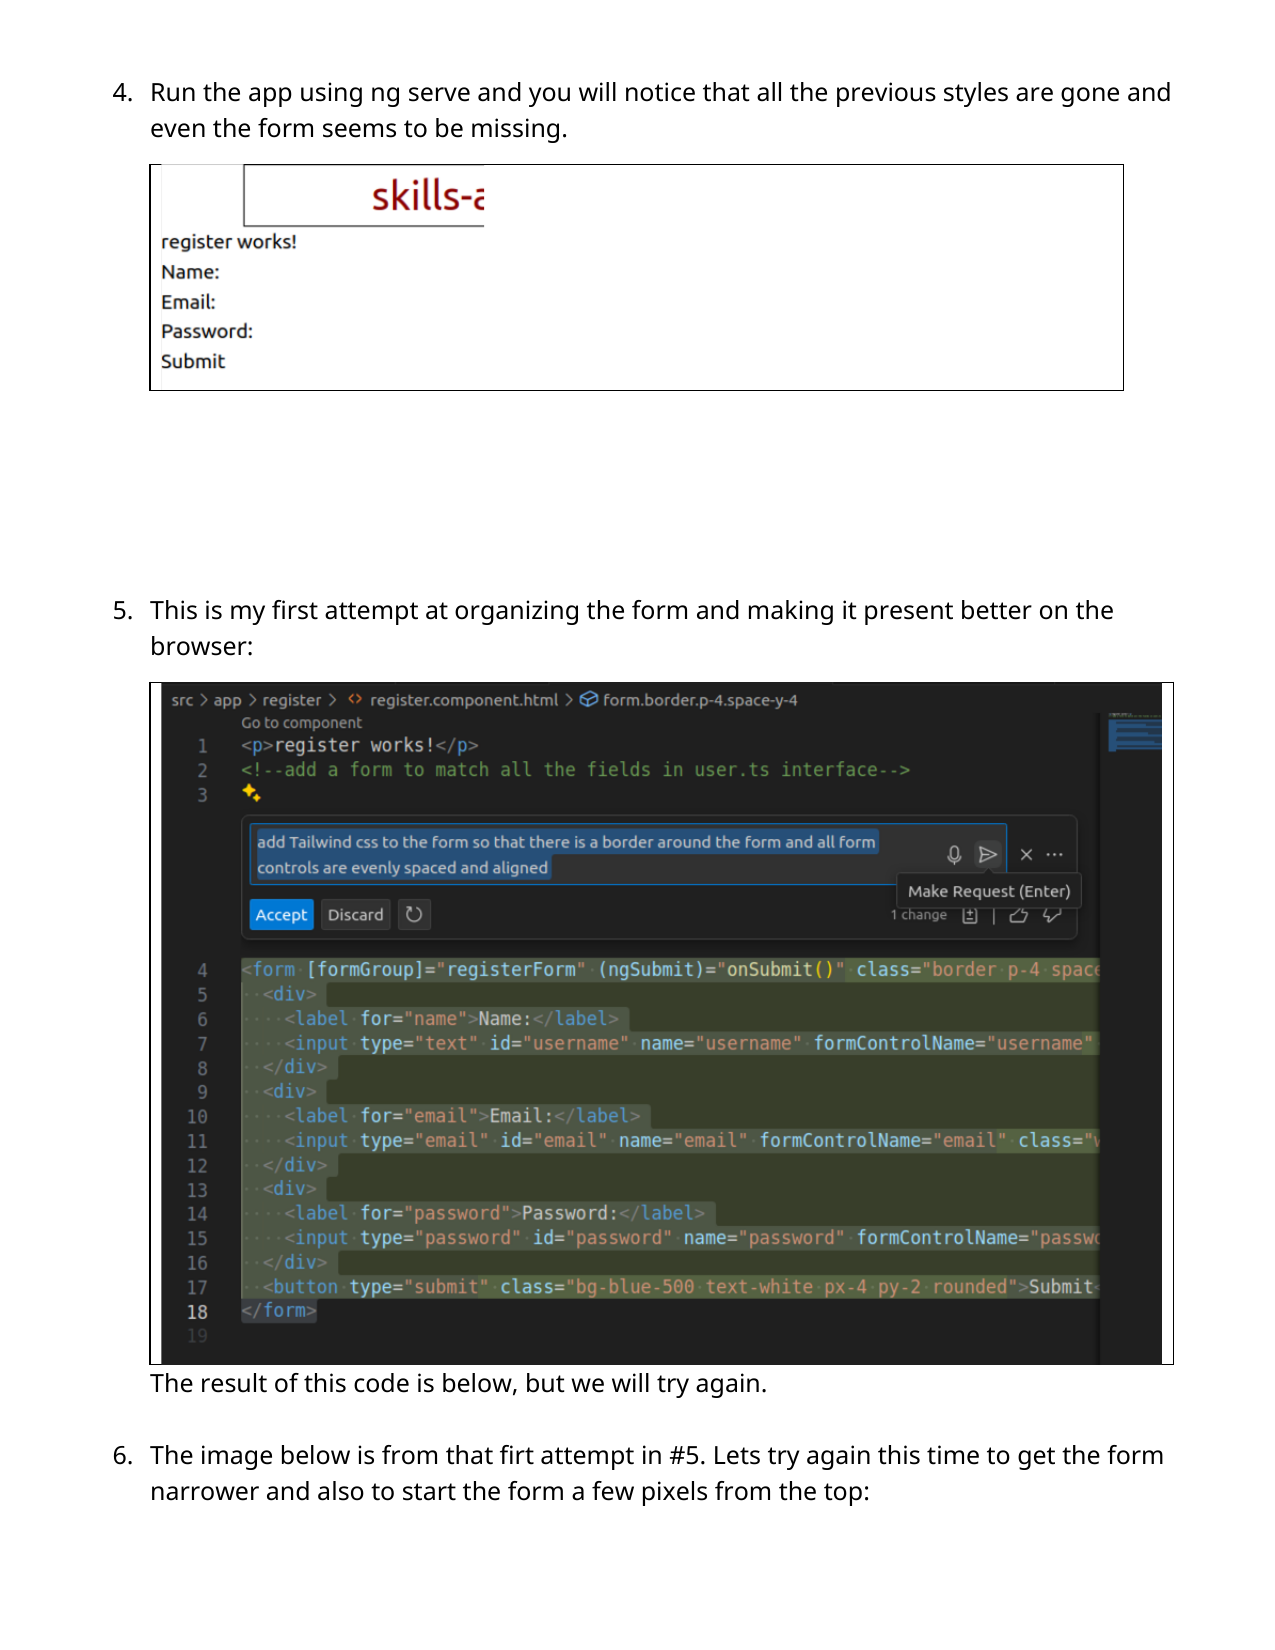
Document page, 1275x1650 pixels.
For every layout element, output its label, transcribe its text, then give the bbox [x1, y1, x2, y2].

list The image below is from that firt attempt in #5. Lets try again this time to get the form narrower and also to start the form a few pixels from the top: [112, 1437, 1200, 1508]
picture [161, 164, 485, 390]
table_header [1162, 683, 1173, 1364]
table_header [151, 165, 161, 390]
list This is my first attempt at organizing the form and making it present better on the browser: [112, 593, 1200, 663]
table_header [151, 683, 161, 1364]
list The result of this code is below, but we will try again. [150, 1365, 1200, 1399]
list Run the app using ng serve and you will notice that all the previous styles are gone and even the form seems to be missing. [112, 75, 1200, 145]
table_header [485, 165, 1123, 390]
picture [161, 682, 1162, 1365]
